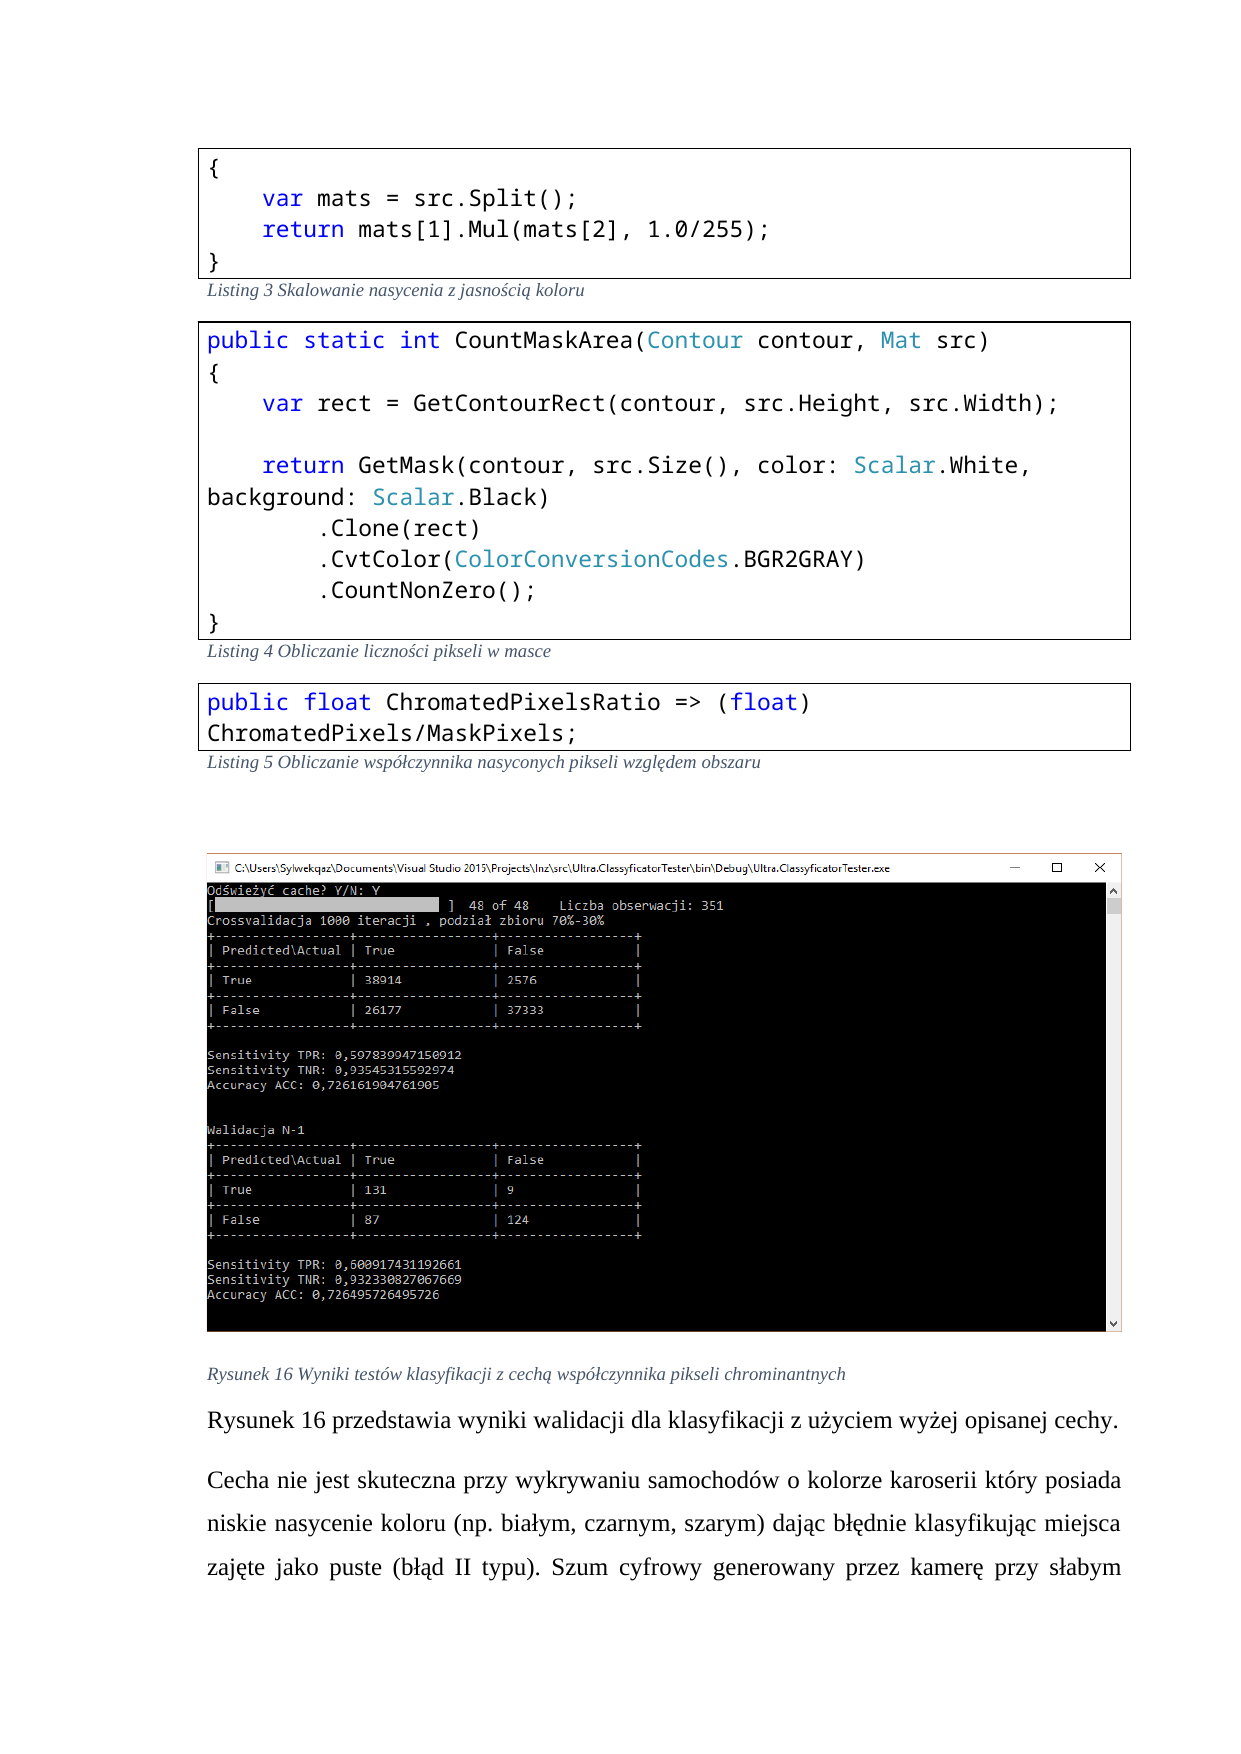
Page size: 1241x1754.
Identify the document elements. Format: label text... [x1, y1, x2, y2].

list } [199, 241, 1130, 278]
list public static int CountMaskArea(Contour contour, Mat src) [199, 323, 1130, 356]
list return mats[1].Mul(mats[2], 1.0/255); [207, 213, 1122, 241]
list } [199, 603, 1130, 639]
list public float ChromatedPixelsRatio => (float) ChromatedPixels/MaskPixels; [199, 684, 1130, 750]
text Rysunek 16 Wyniki testów klasyfikacji z cechą współczynnika pikseli chrominantnych [207, 1363, 1122, 1385]
list var mats = src.Split(); [207, 182, 1122, 213]
text Listing 3 Skalowanie nasycenia z jasnością koloru [207, 279, 1122, 301]
list .CvtColor(ColorConversionCodes.BGR2GRAY) [207, 543, 1122, 574]
list { [207, 356, 1122, 387]
picture [206, 853, 1122, 1332]
list { [199, 149, 1130, 182]
list .CountNonZero(); [207, 574, 1122, 603]
list .Clone(rect) [207, 512, 1122, 543]
text Listing 4 Obliczanie liczności pikseli w masce [207, 640, 1122, 662]
text Listing 5 Obliczanie współczynnika nasyconych pikseli względem obszaru [207, 751, 1122, 773]
text Rysunek 16 przedstawia wyniki walidacji dla klasyfikacji z użyciem wyżej opisanej cechy. [207, 1406, 1122, 1434]
list var rect = GetContourRect(contour, src.Height, src.Width); [207, 387, 1122, 418]
list return GetMask(contour, src.Size(), color: Scalar.White, background: Scalar.Black) [207, 449, 1122, 512]
